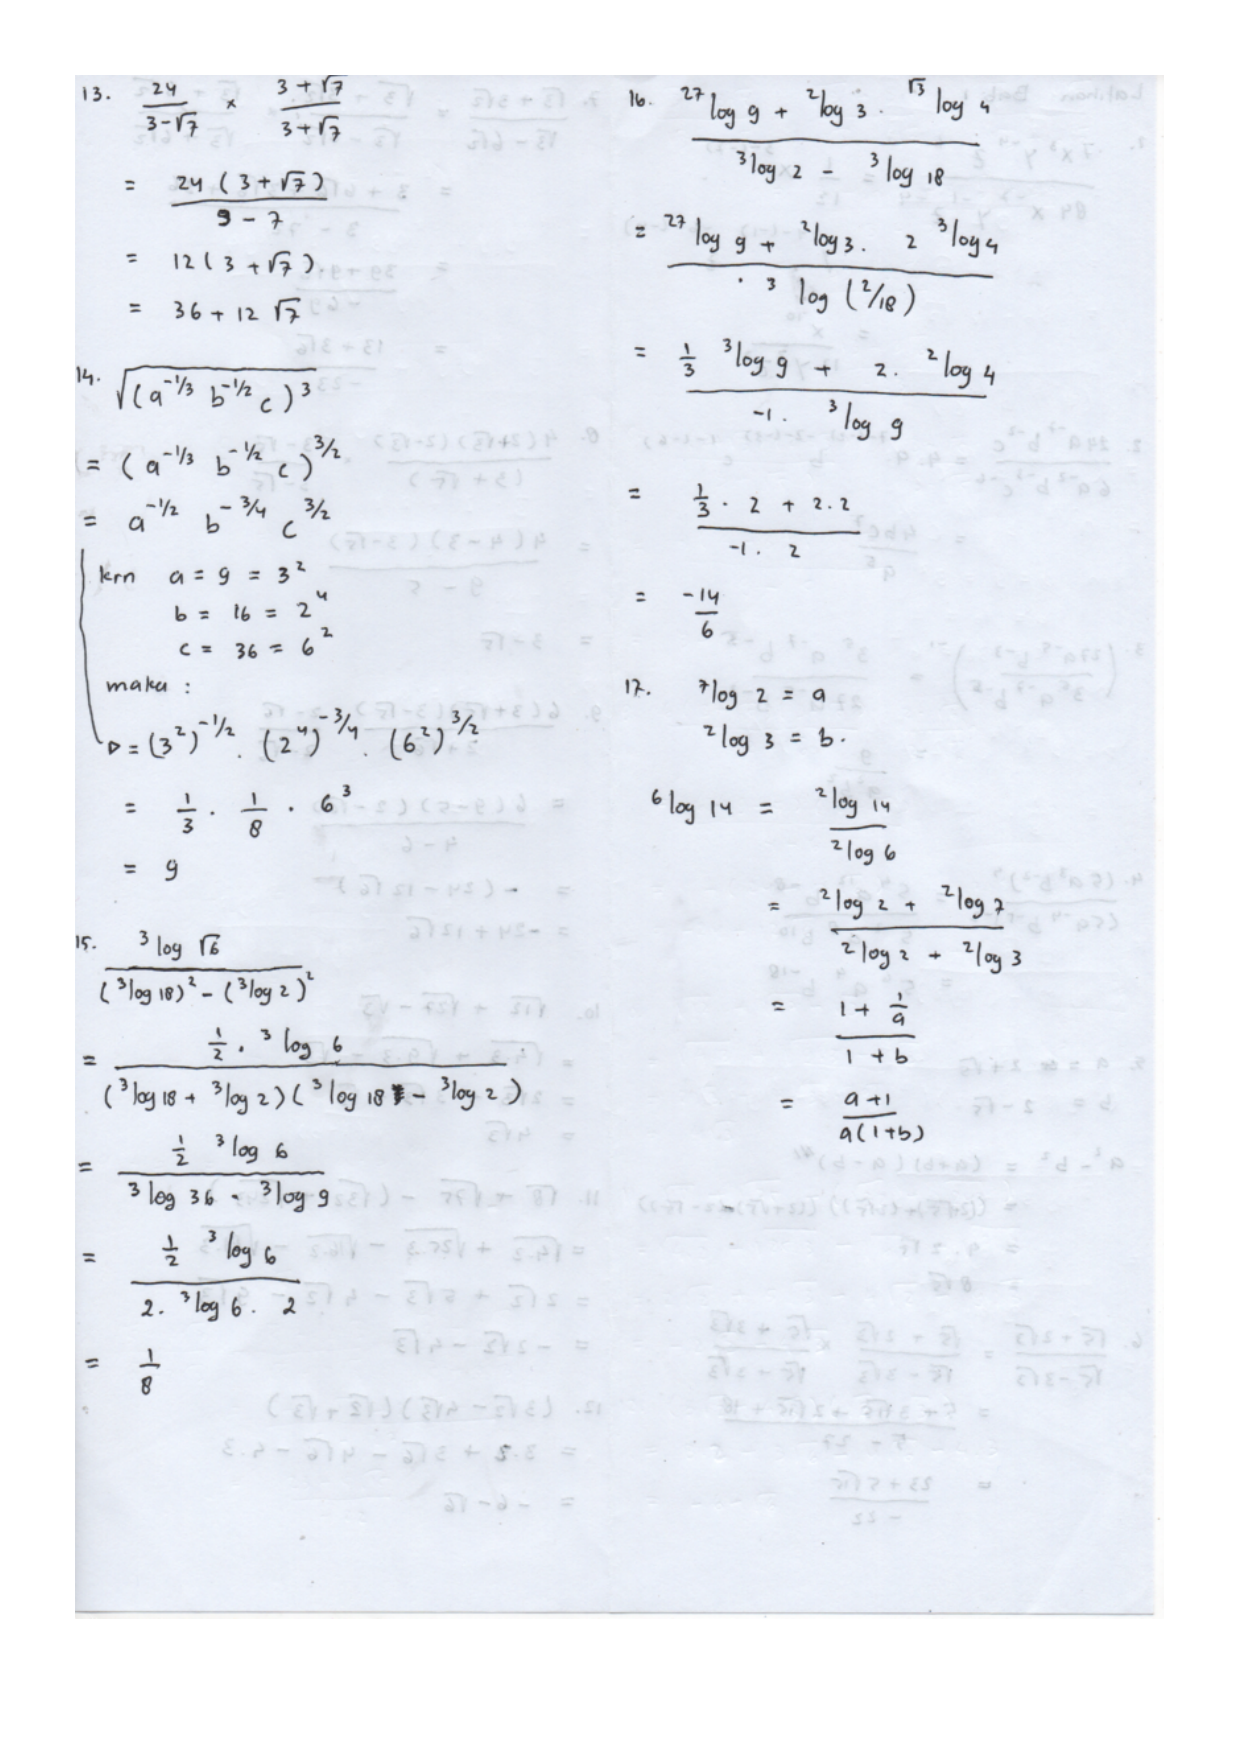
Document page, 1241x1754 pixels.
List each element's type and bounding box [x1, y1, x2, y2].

picture [75, 75, 1164, 1619]
